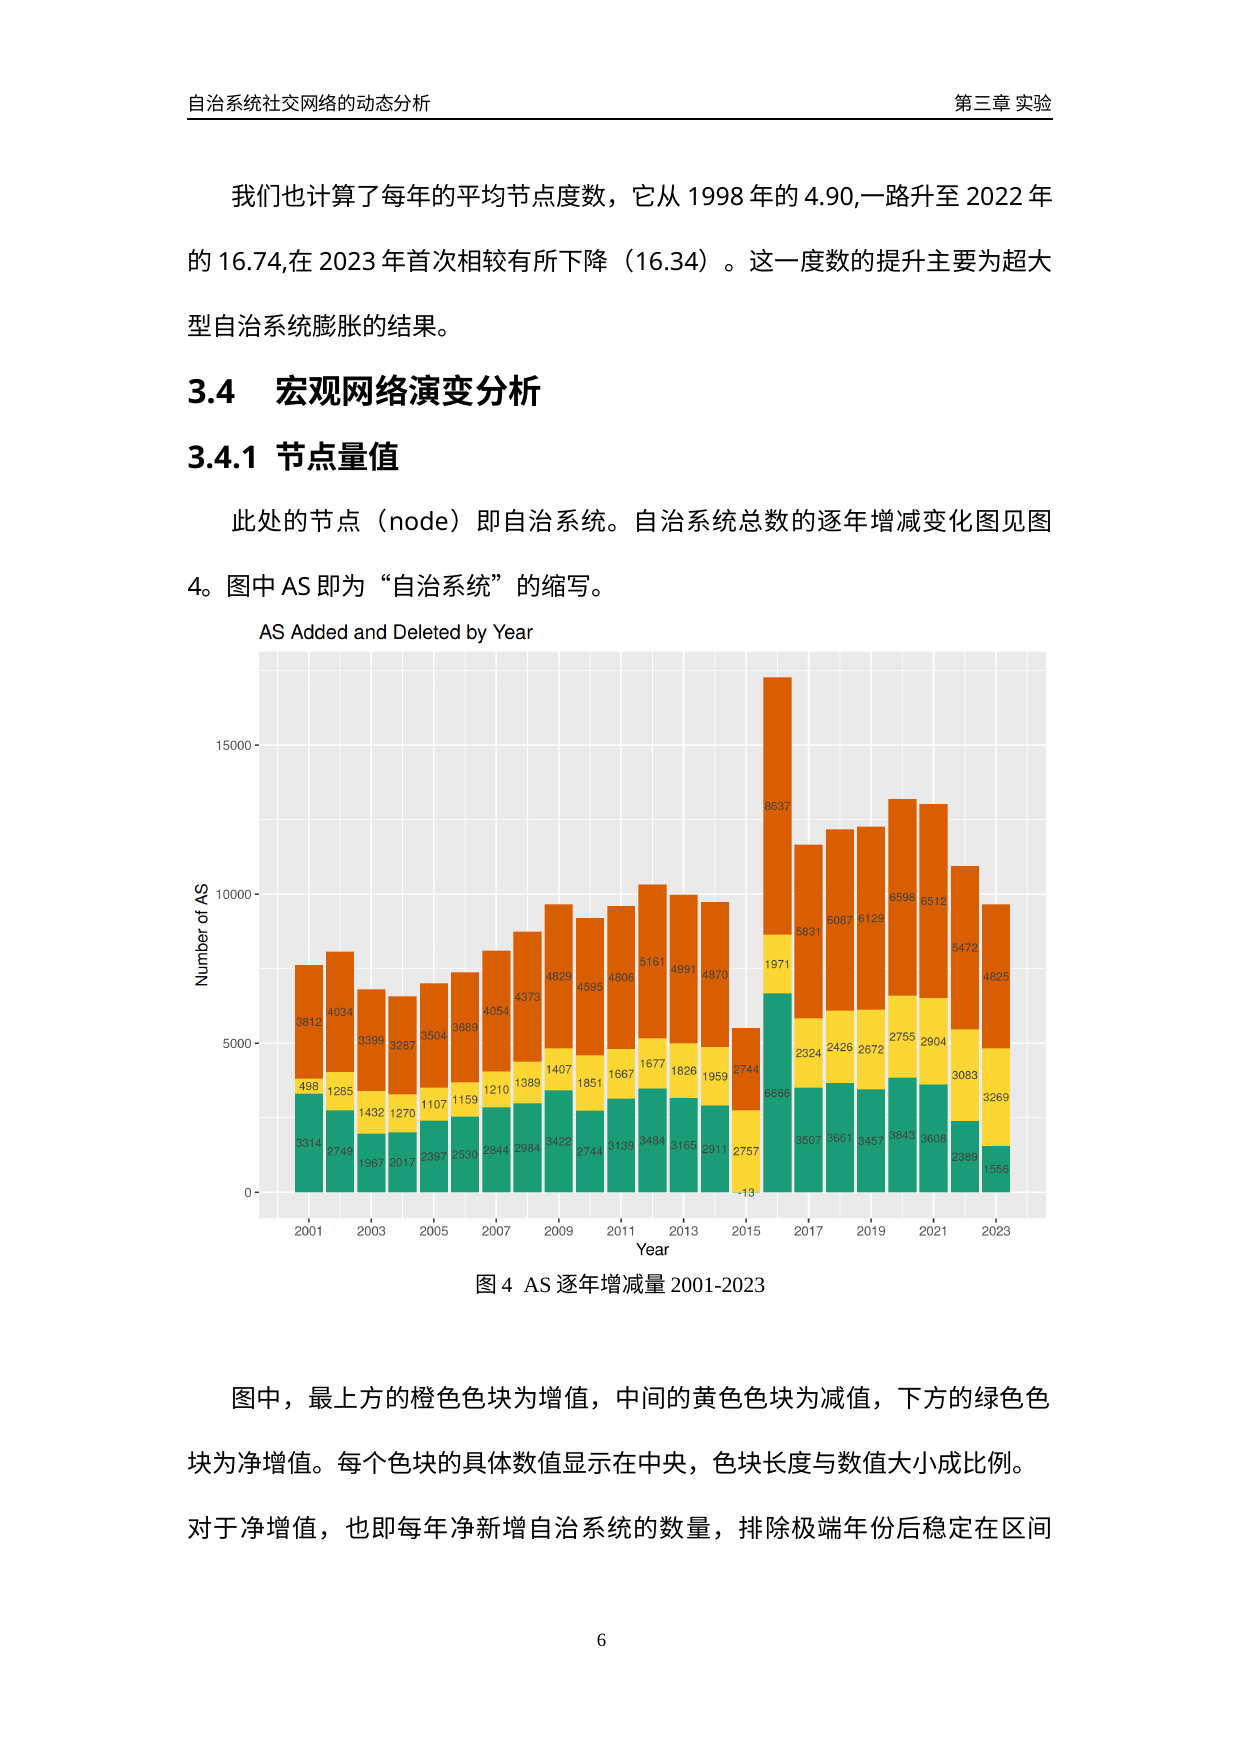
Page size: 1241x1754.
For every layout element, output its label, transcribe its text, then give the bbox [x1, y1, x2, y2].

text 我们也计算了每年的平均节点度数，它从1998年的4.90,一路升至2022年的16.74,在2023年首次相较有所下降（16.34）。这一度数的提升主要为超大型自治系统膨胀的结果。 [187, 162, 1053, 357]
text 图中，最上方的橙色色块为增值，中间的黄色色块为减值，下方的绿色色块为净增值。每个色块的具体数值显示在中央，色块长度与数值大小成比例。 [187, 1364, 1053, 1494]
picture [187, 617, 1053, 1267]
text 图4 AS 逐年增减量2001-2023 [187, 1267, 1053, 1299]
text 3.4 宏观网络演变分析 [187, 357, 1053, 422]
text 3.4.1 节点量值 [187, 422, 1053, 487]
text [187, 1494, 1053, 1559]
text 此处的节点（node）即自治系统。自治系统总数的逐年增减变化图见图4。图中AS即为“自治系统”的缩写。 [187, 487, 1053, 617]
